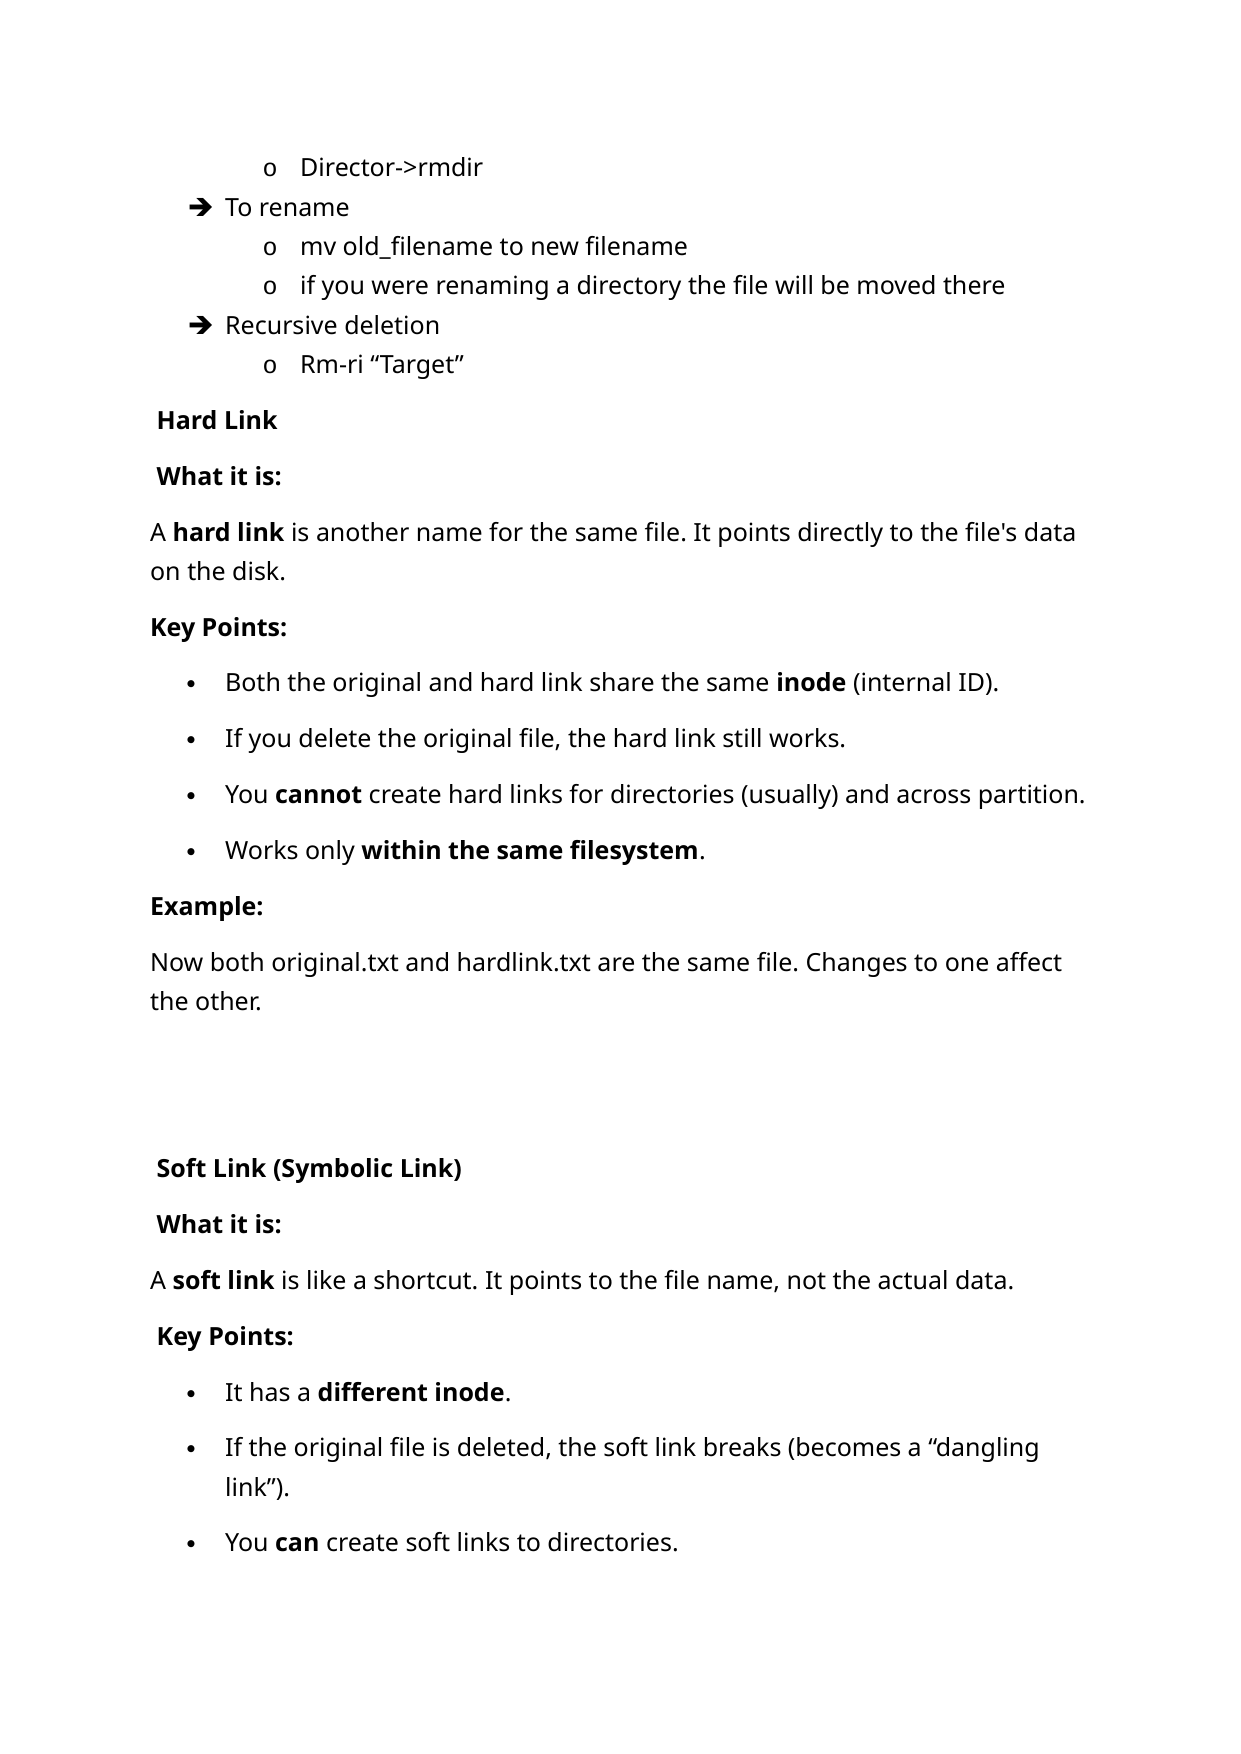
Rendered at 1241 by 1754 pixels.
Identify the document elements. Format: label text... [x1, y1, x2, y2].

list Recursive deletion [187, 307, 1090, 341]
list If the original file is deleted, the soft link breaks (becomes a “dangling link”). [187, 1430, 1090, 1503]
text A hard link is another name for the same file. It points directly to the file's data on the disk. [150, 514, 1090, 587]
list Director->rmdir [262, 150, 1090, 184]
list You can create soft links to directories. [187, 1525, 1090, 1559]
text Key Points: [150, 1318, 1090, 1352]
text What it is: [150, 458, 1090, 492]
list Works only within the same filesystem. [187, 832, 1090, 867]
text Example: [150, 888, 1090, 922]
list if you were renaming a directory the file will be moved there [262, 268, 1090, 302]
list mv old_filename to new filename [262, 228, 1090, 263]
list To rename [187, 189, 1090, 223]
list Both the original and hard link share the same inode (internal ID). [187, 665, 1090, 699]
text A soft link is like a shortcut. It points to the file name, not the actual data. [150, 1262, 1090, 1297]
list If you delete the original file, the hard link still works. [187, 721, 1090, 755]
text What it is: [150, 1207, 1090, 1241]
text Soft Link (Symbolic Link) [150, 1151, 1090, 1185]
list You cannot create hard links for directories (usually) and across partition. [187, 777, 1090, 811]
text Hard Link [150, 402, 1090, 437]
list It has a different inode. [187, 1374, 1090, 1408]
text Key Points: [150, 609, 1090, 643]
text Now both original.txt and hardlink.txt are the same file. Changes to one affect the other. [150, 944, 1090, 1017]
list Rm-ri “Target” [262, 346, 1090, 381]
